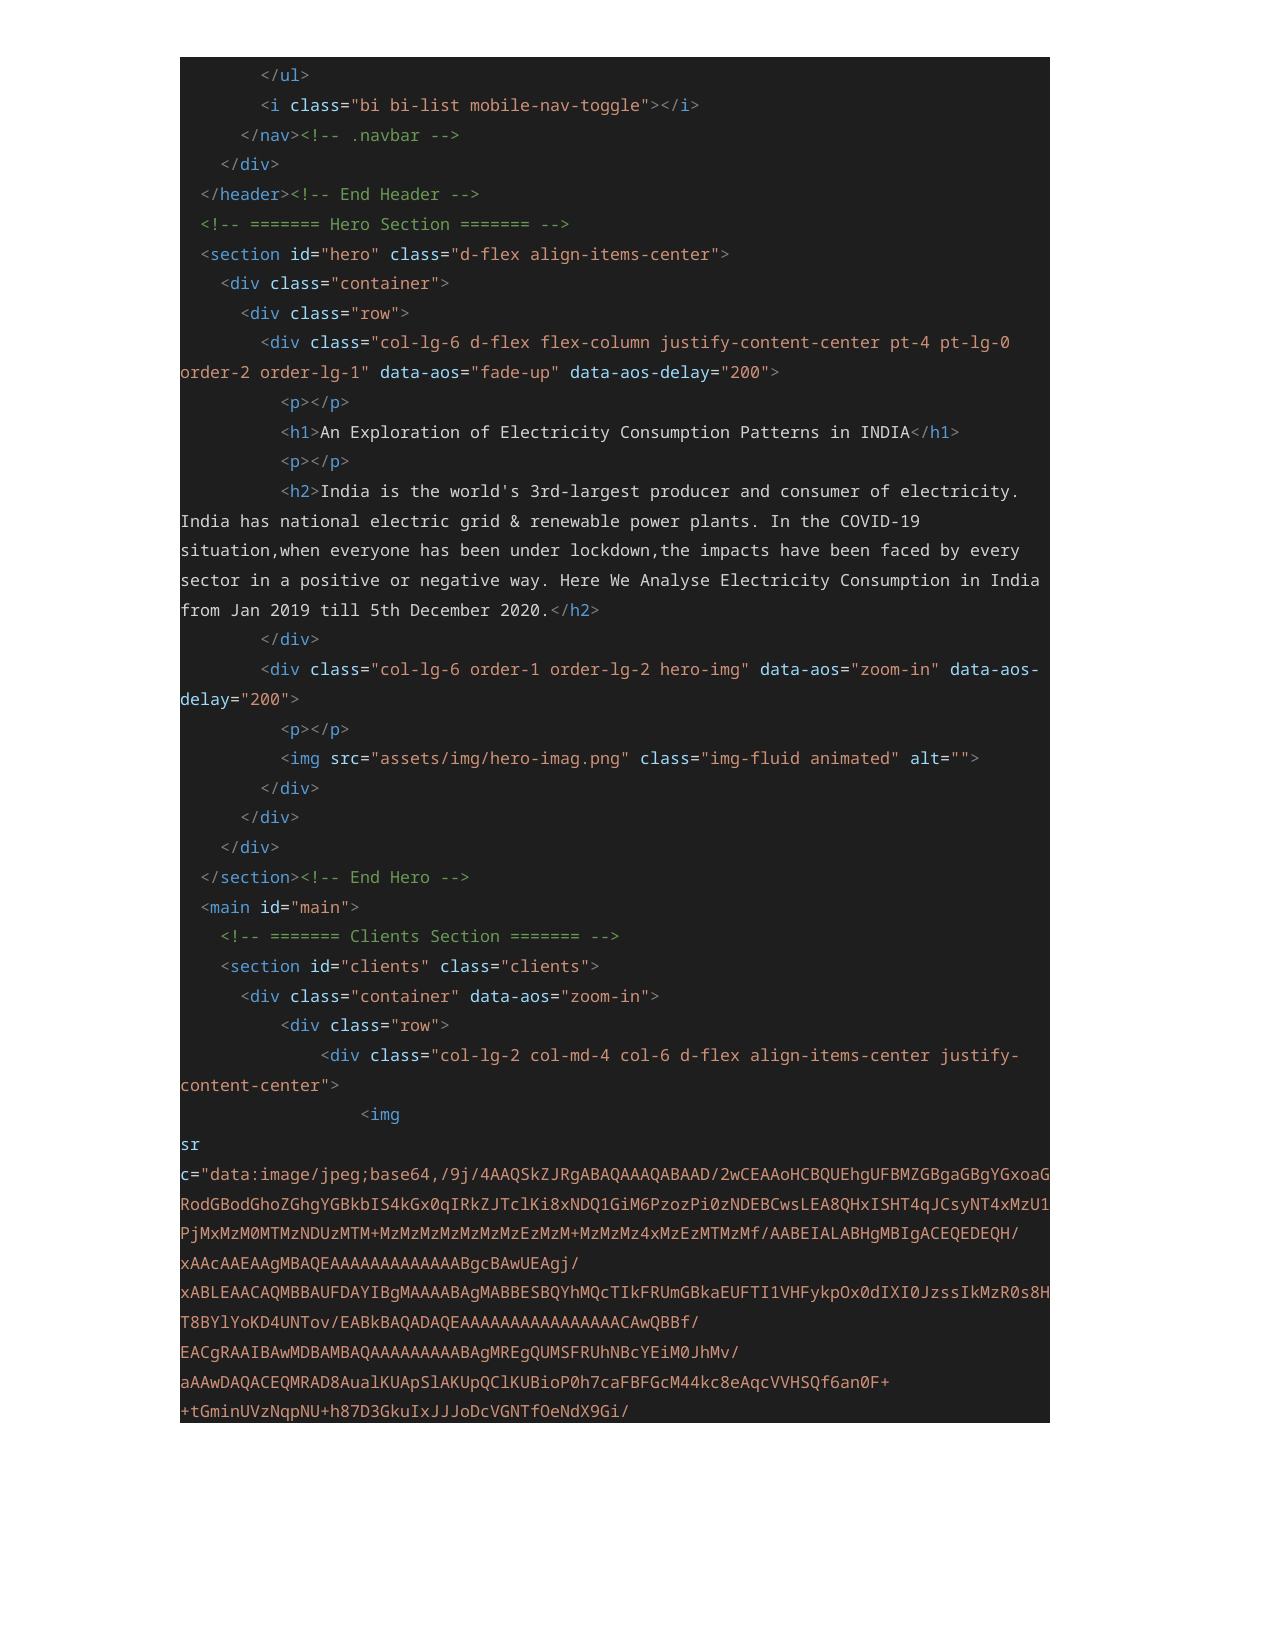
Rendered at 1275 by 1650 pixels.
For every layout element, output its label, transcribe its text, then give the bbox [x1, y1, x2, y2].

text </div> [180, 829, 1050, 858]
text </nav><!-- .navbar --> [180, 116, 1050, 146]
text <p></p> [180, 383, 1050, 413]
text <div class="col-lg-2 col-md-4 col-6 d-flex align-items-center justify-content-center"> [180, 1037, 1050, 1096]
text <main id="main"> [180, 888, 1050, 918]
text <div class="container" data-aos="zoom-in"> [180, 977, 1050, 1007]
text <section id="hero" class="d-flex align-items-center"> [180, 235, 1050, 265]
text <h2>India is the world's 3rd-largest producer and consumer of electricity. India has national electric grid & renewable power plants. In the COVID-19 situation,when everyone has been under lockdown,the impacts have been faced by every sector in a positive or negative way. Here We Analyse Electricity Consumption in India from Jan 2019 till 5th December 2020.</h2> [180, 473, 1050, 621]
text <section id="clients" class="clients"> [180, 948, 1050, 977]
text </div> [180, 769, 1050, 799]
text <p></p> [180, 710, 1050, 740]
text </div> [180, 146, 1050, 176]
text </div> [180, 799, 1050, 829]
text </div> [180, 621, 1050, 651]
text </header><!-- End Header --> [180, 176, 1050, 205]
text <!-- ======= Hero Section ======= --> [180, 205, 1050, 235]
text <p></p> [180, 443, 1050, 473]
text <h1>An Exploration of Electricity Consumption Patterns in INDIA</h1> [180, 413, 1050, 443]
text <div class="row"> [180, 1007, 1050, 1037]
text <!-- ======= Clients Section ======= --> [180, 918, 1050, 948]
text <div class="container"> [180, 265, 1050, 294]
text <i class="bi bi-list mobile-nav-toggle"></i> [180, 87, 1050, 116]
text <img src="assets/img/hero-imag.png" class="img-fluid animated" alt=""> [180, 740, 1050, 769]
text </section><!-- End Hero --> [180, 858, 1050, 888]
text <div class="col-lg-6 order-1 order-lg-2 hero-img" data-aos="zoom-in" data-aos-delay="200"> [180, 651, 1050, 710]
text <div class="row"> [180, 294, 1050, 324]
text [180, 1096, 1050, 1423]
text <div class="col-lg-6 d-flex flex-column justify-content-center pt-4 pt-lg-0 order-2 order-lg-1" data-aos="fade-up" data-aos-delay="200"> [180, 324, 1050, 383]
text </ul> [180, 57, 1050, 87]
